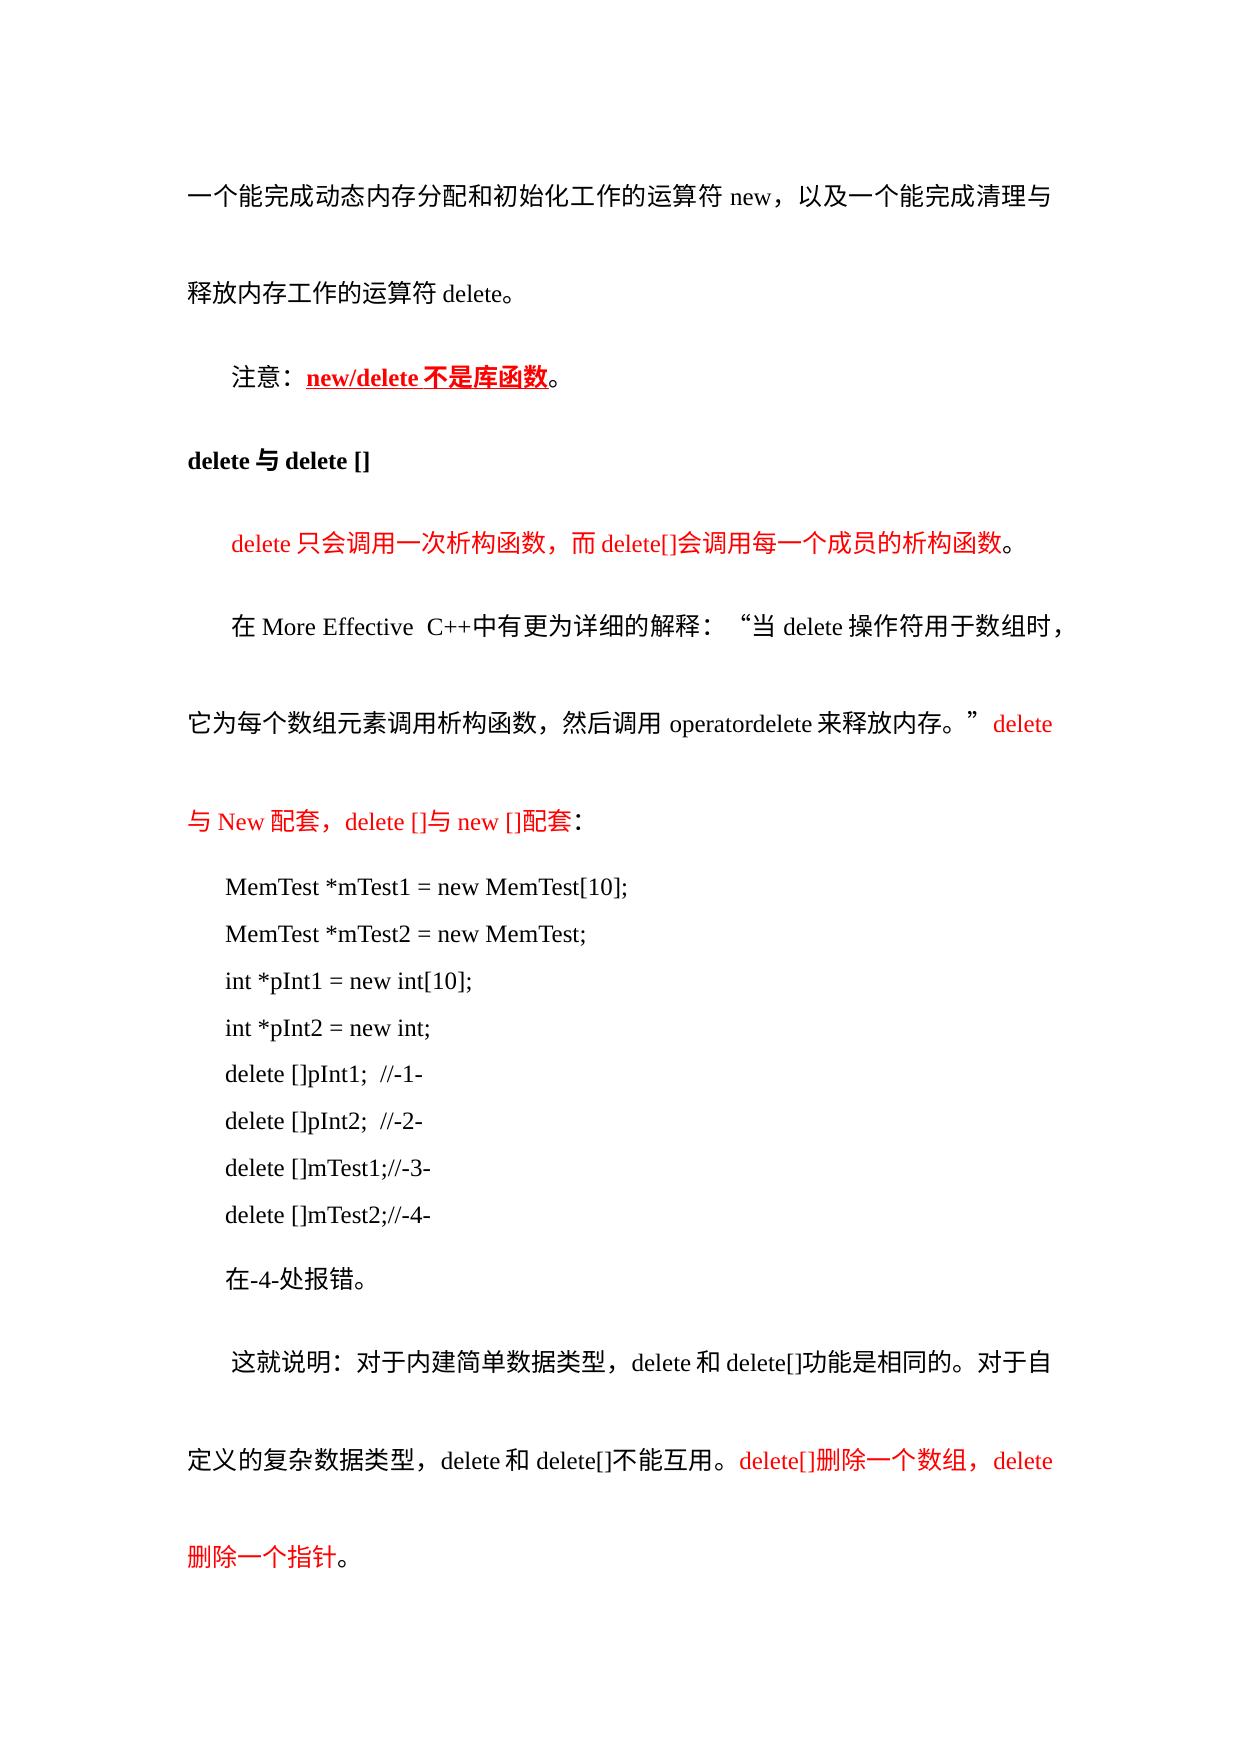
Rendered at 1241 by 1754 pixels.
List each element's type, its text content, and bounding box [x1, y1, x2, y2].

text int *pInt1 = new int[10]; [212, 964, 1053, 996]
text delete []pInt1; //-1- [212, 1058, 1053, 1090]
text MemTest *mTest2 = new MemTest; [212, 917, 1053, 949]
text delete []mTest2;//-4- [212, 1198, 1053, 1231]
text delete []mTest1;//-3- [212, 1151, 1053, 1184]
text int *pInt2 = new int; [212, 1011, 1053, 1043]
text 注意：new/delete不是库函数。 [187, 343, 1053, 408]
text 在More Effective C++中有更为详细的解释：“当delete操作符用于数组时，它为每个数组元素调用析构函数，然后调用operatordelete来释放内存。”delete与New配套，delete []与new []配套： [187, 592, 1053, 852]
text 在-4-处报错。 [212, 1245, 1053, 1310]
subtitle delete与delete [] [187, 426, 1053, 491]
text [187, 162, 1053, 324]
text 这就说明：对于内建简单数据类型，delete和delete[]功能是相同的。对于自定义的复杂数据类型，delete和delete[]不能互用。delete[]删除一个数组，delete删除一个指针。 [187, 1328, 1053, 1588]
text delete []pInt2; //-2- [212, 1104, 1053, 1137]
text delete只会调用一次析构函数，而delete[]会调用每一个成员的析构函数。 [187, 509, 1053, 574]
text MemTest *mTest1 = new MemTest[10]; [212, 870, 1053, 903]
